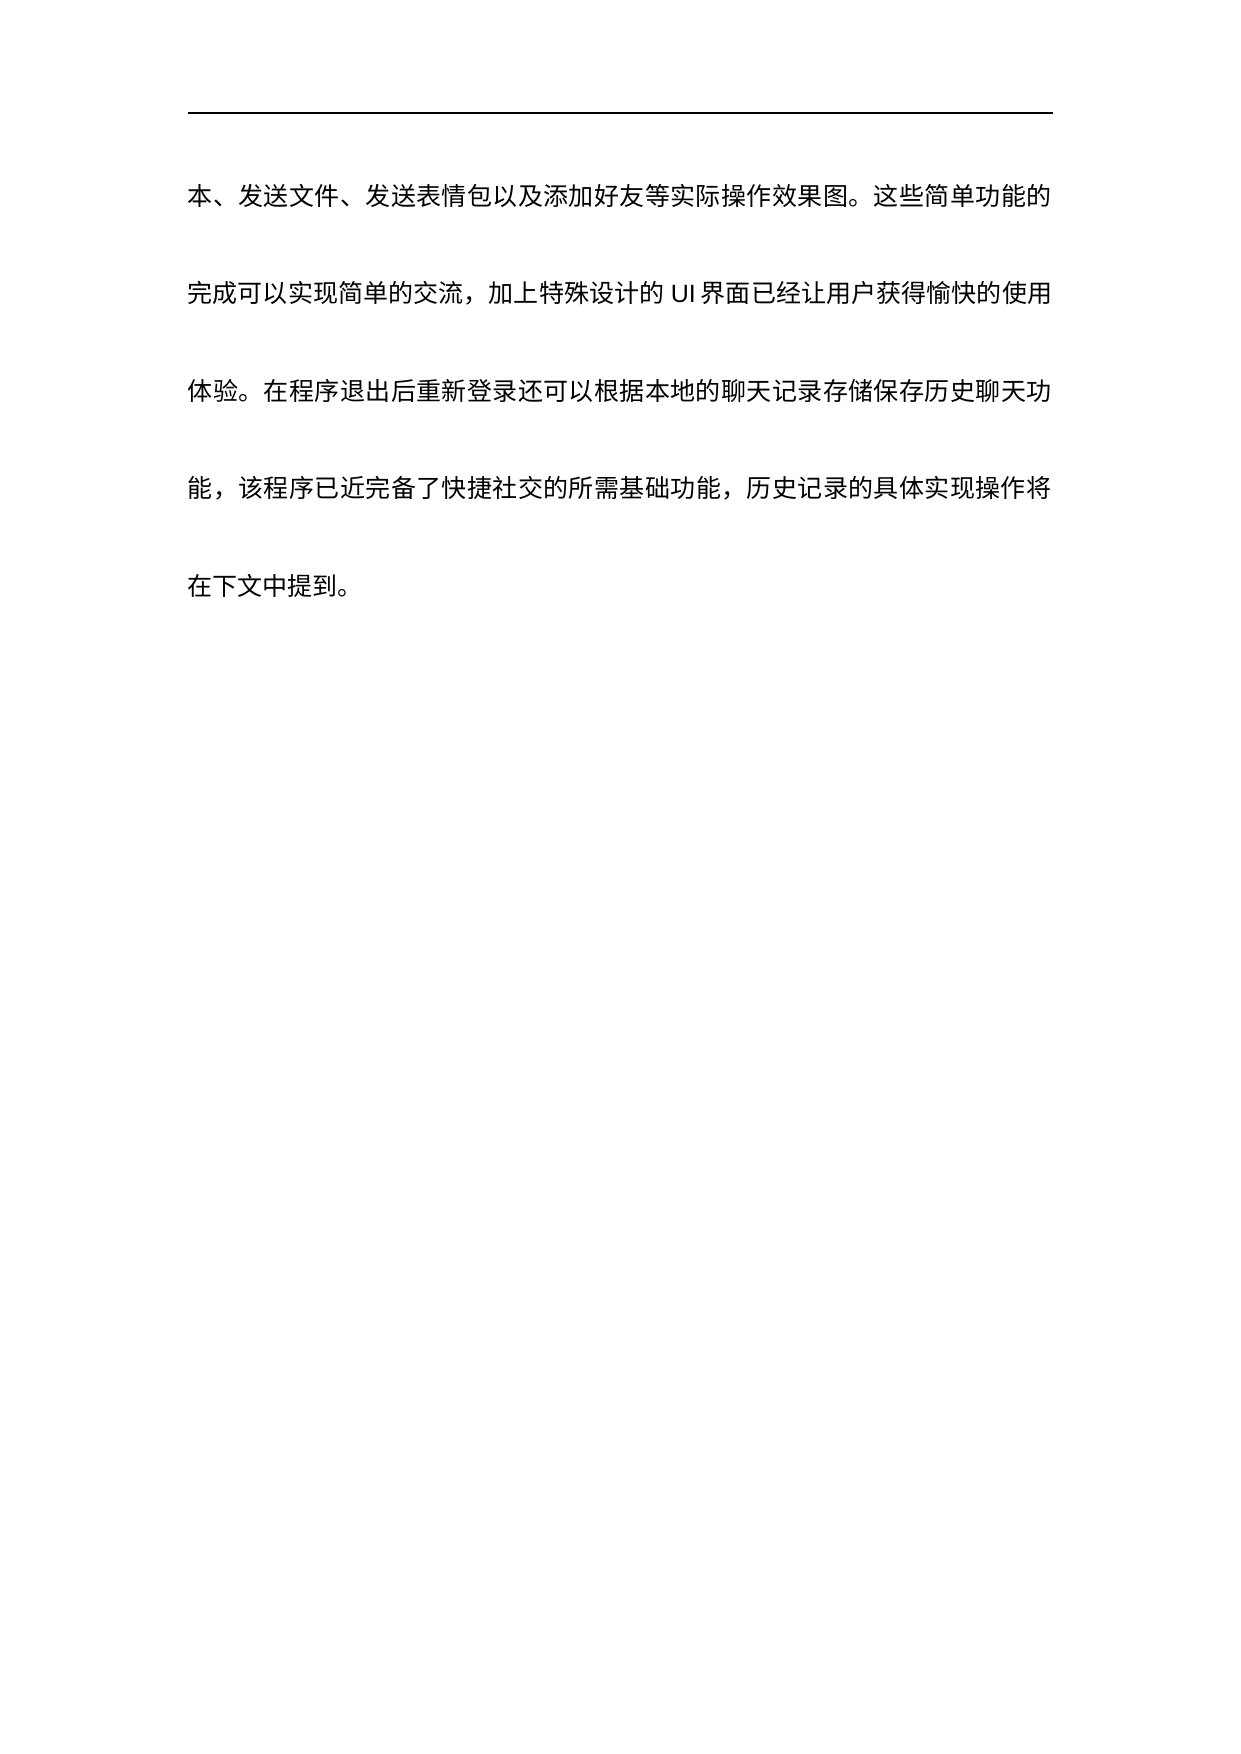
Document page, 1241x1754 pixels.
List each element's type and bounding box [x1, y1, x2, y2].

text [187, 162, 1053, 617]
